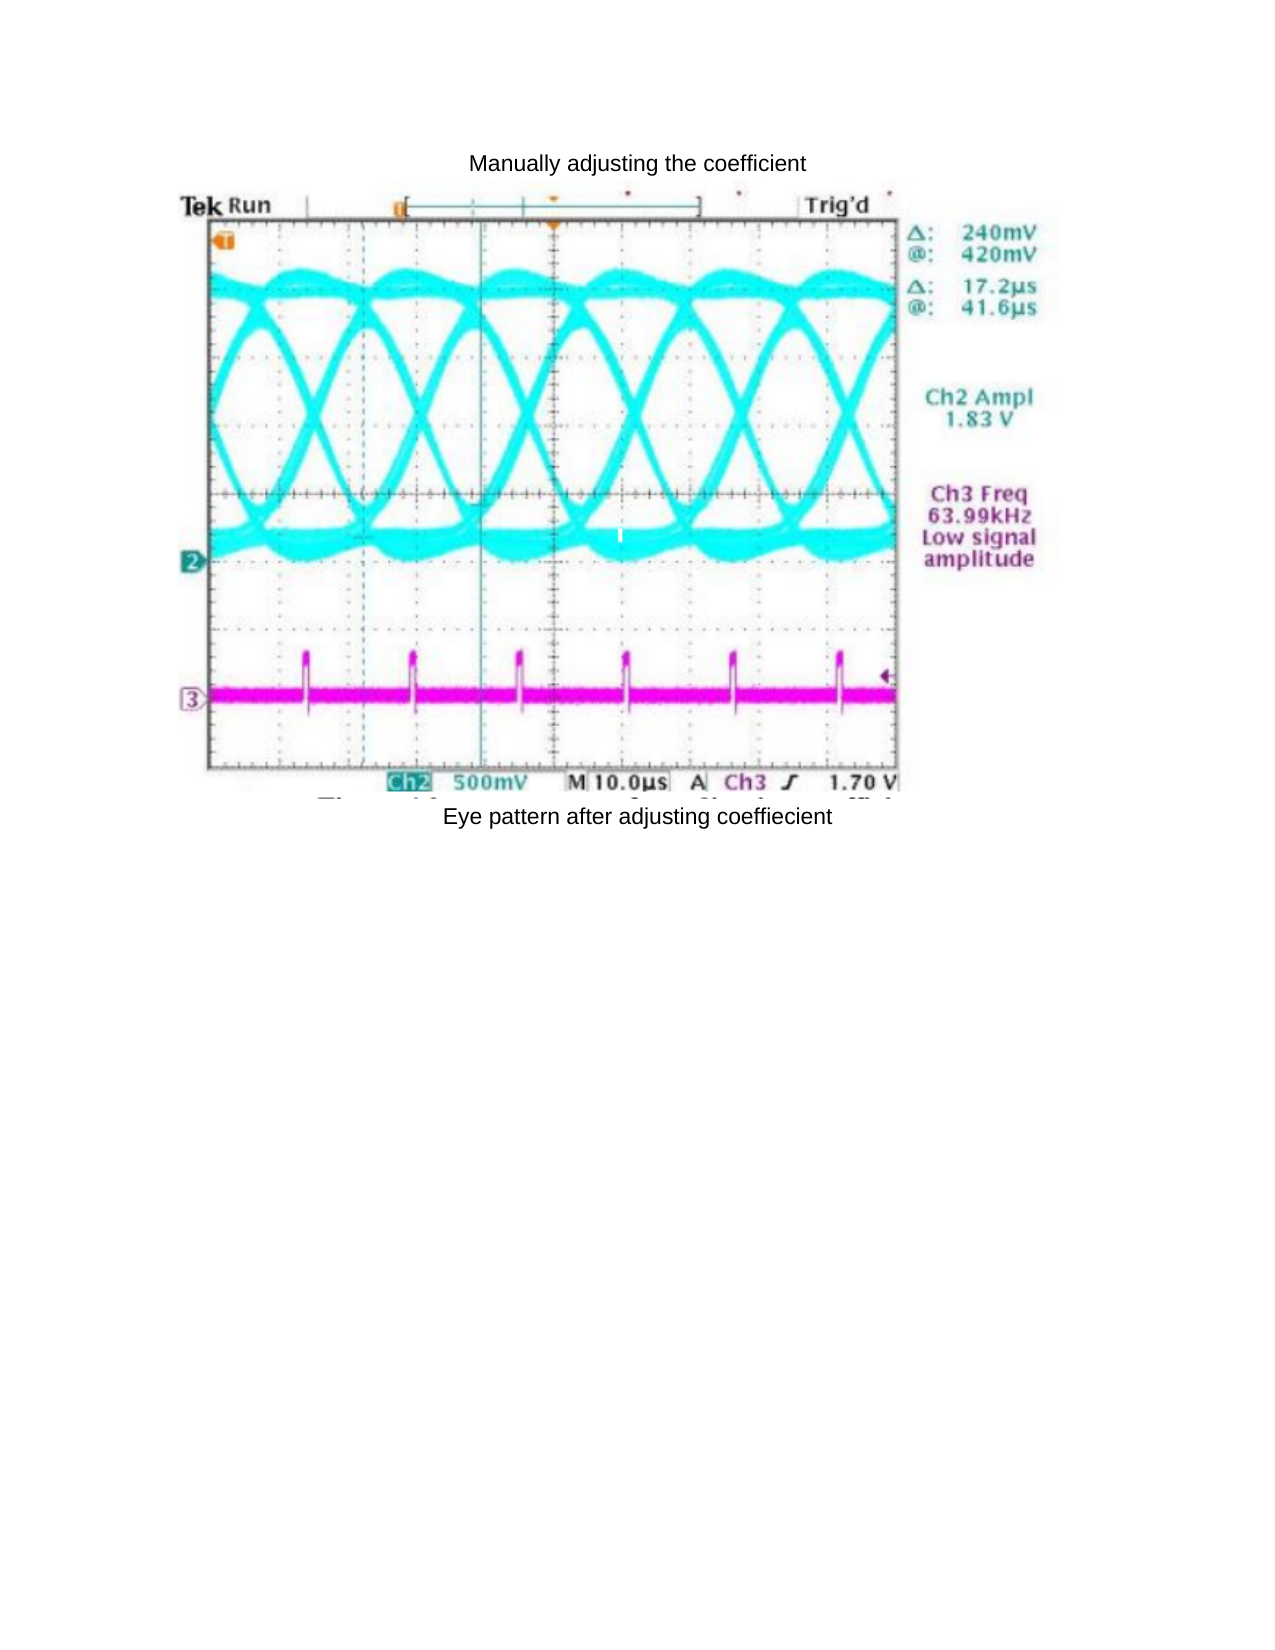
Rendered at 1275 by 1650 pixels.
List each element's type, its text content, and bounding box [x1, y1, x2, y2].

picture [150, 180, 1125, 799]
text Manually adjusting the coefficient [150, 150, 1125, 176]
text Eye pattern after adjusting coeffiecient [150, 803, 1125, 829]
